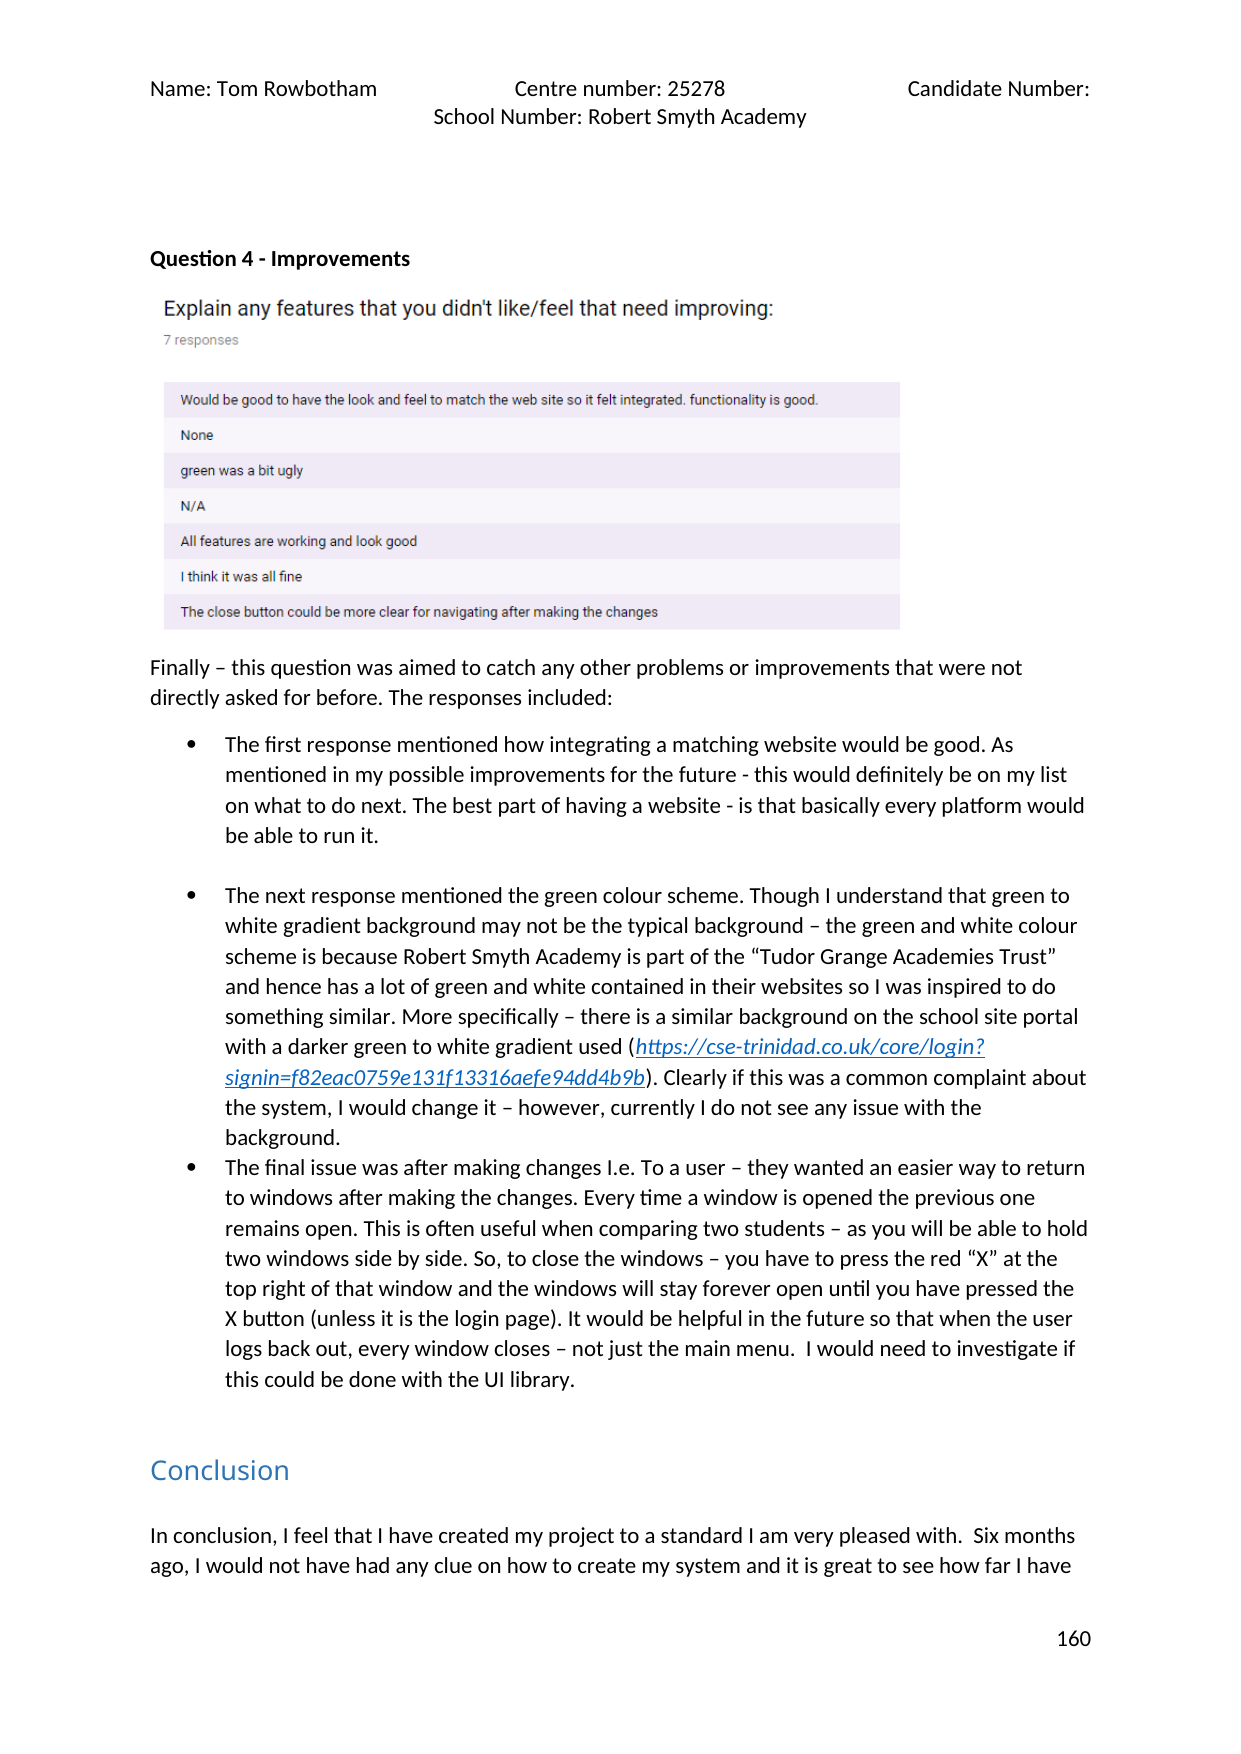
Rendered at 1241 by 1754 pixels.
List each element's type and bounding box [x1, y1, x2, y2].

picture [150, 290, 901, 635]
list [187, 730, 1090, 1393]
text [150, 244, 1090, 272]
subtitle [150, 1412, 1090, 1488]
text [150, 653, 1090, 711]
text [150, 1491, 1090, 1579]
